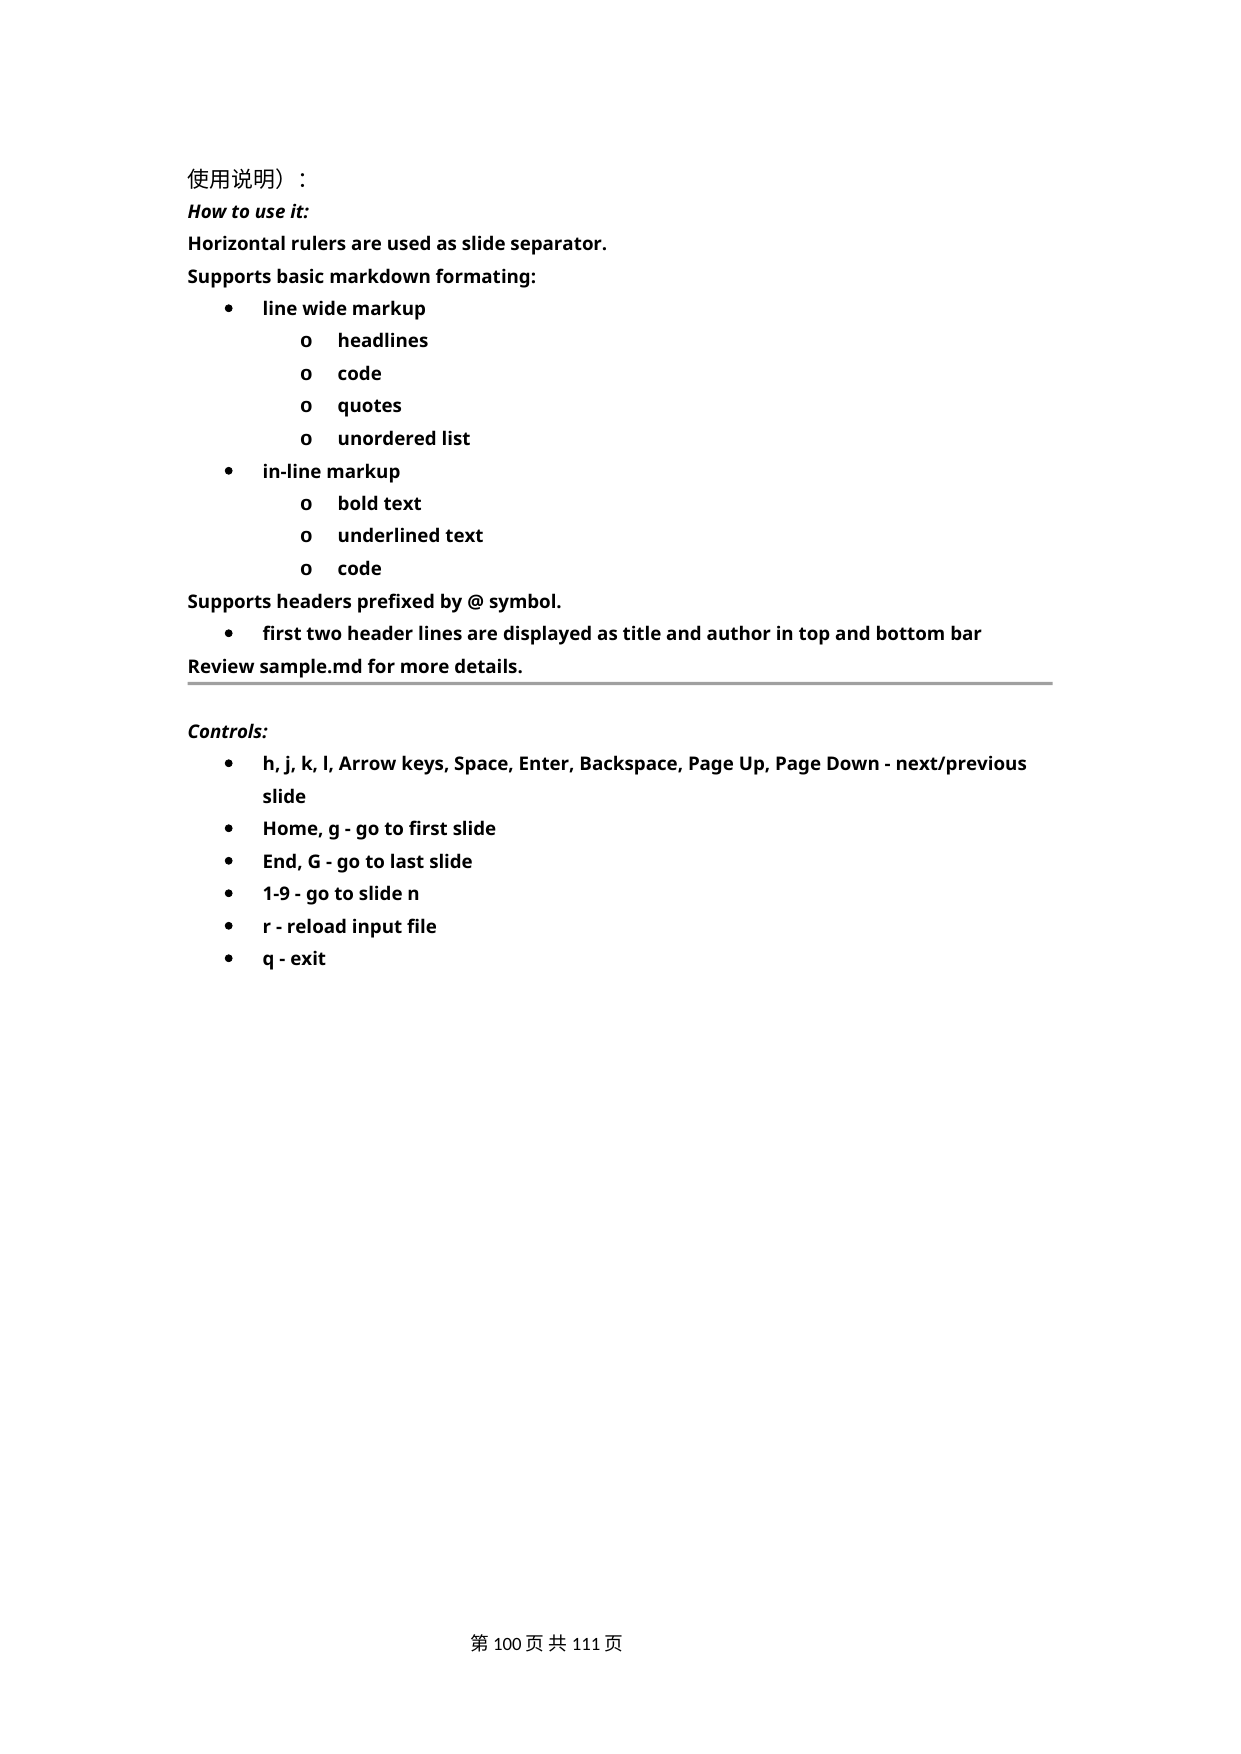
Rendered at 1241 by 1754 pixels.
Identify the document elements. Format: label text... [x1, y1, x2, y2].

list in-line markup [225, 454, 1053, 487]
list quotes [300, 389, 1053, 422]
text How to use it: [187, 194, 1053, 227]
text Review sample.md for more details. [187, 649, 1053, 681]
text Horizontal rulers are used as slide separator. [187, 227, 1053, 259]
list Home, g - go to first slide [225, 812, 1053, 844]
list unordered list [300, 422, 1053, 454]
list underlined text [300, 519, 1053, 552]
list line wide markup [225, 292, 1053, 324]
list headlines [300, 324, 1053, 357]
list code [300, 357, 1053, 389]
list r - reload input file [225, 909, 1053, 942]
text Supports basic markdown formating: [187, 259, 1053, 292]
text Supports headers prefixed by @ symbol. [187, 584, 1053, 617]
list q - exit [225, 942, 1053, 974]
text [187, 162, 1053, 194]
text Controls: [187, 714, 1053, 747]
list 1-9 - go to slide n [225, 877, 1053, 909]
list End, G - go to last slide [225, 844, 1053, 877]
list h, j, k, l, Arrow keys, Space, Enter, Backspace, Page Up, Page Down - next/previous slide [225, 747, 1053, 812]
list first two header lines are displayed as title and author in top and bottom bar [225, 617, 1053, 649]
list code [300, 552, 1053, 584]
list bold text [300, 487, 1053, 519]
